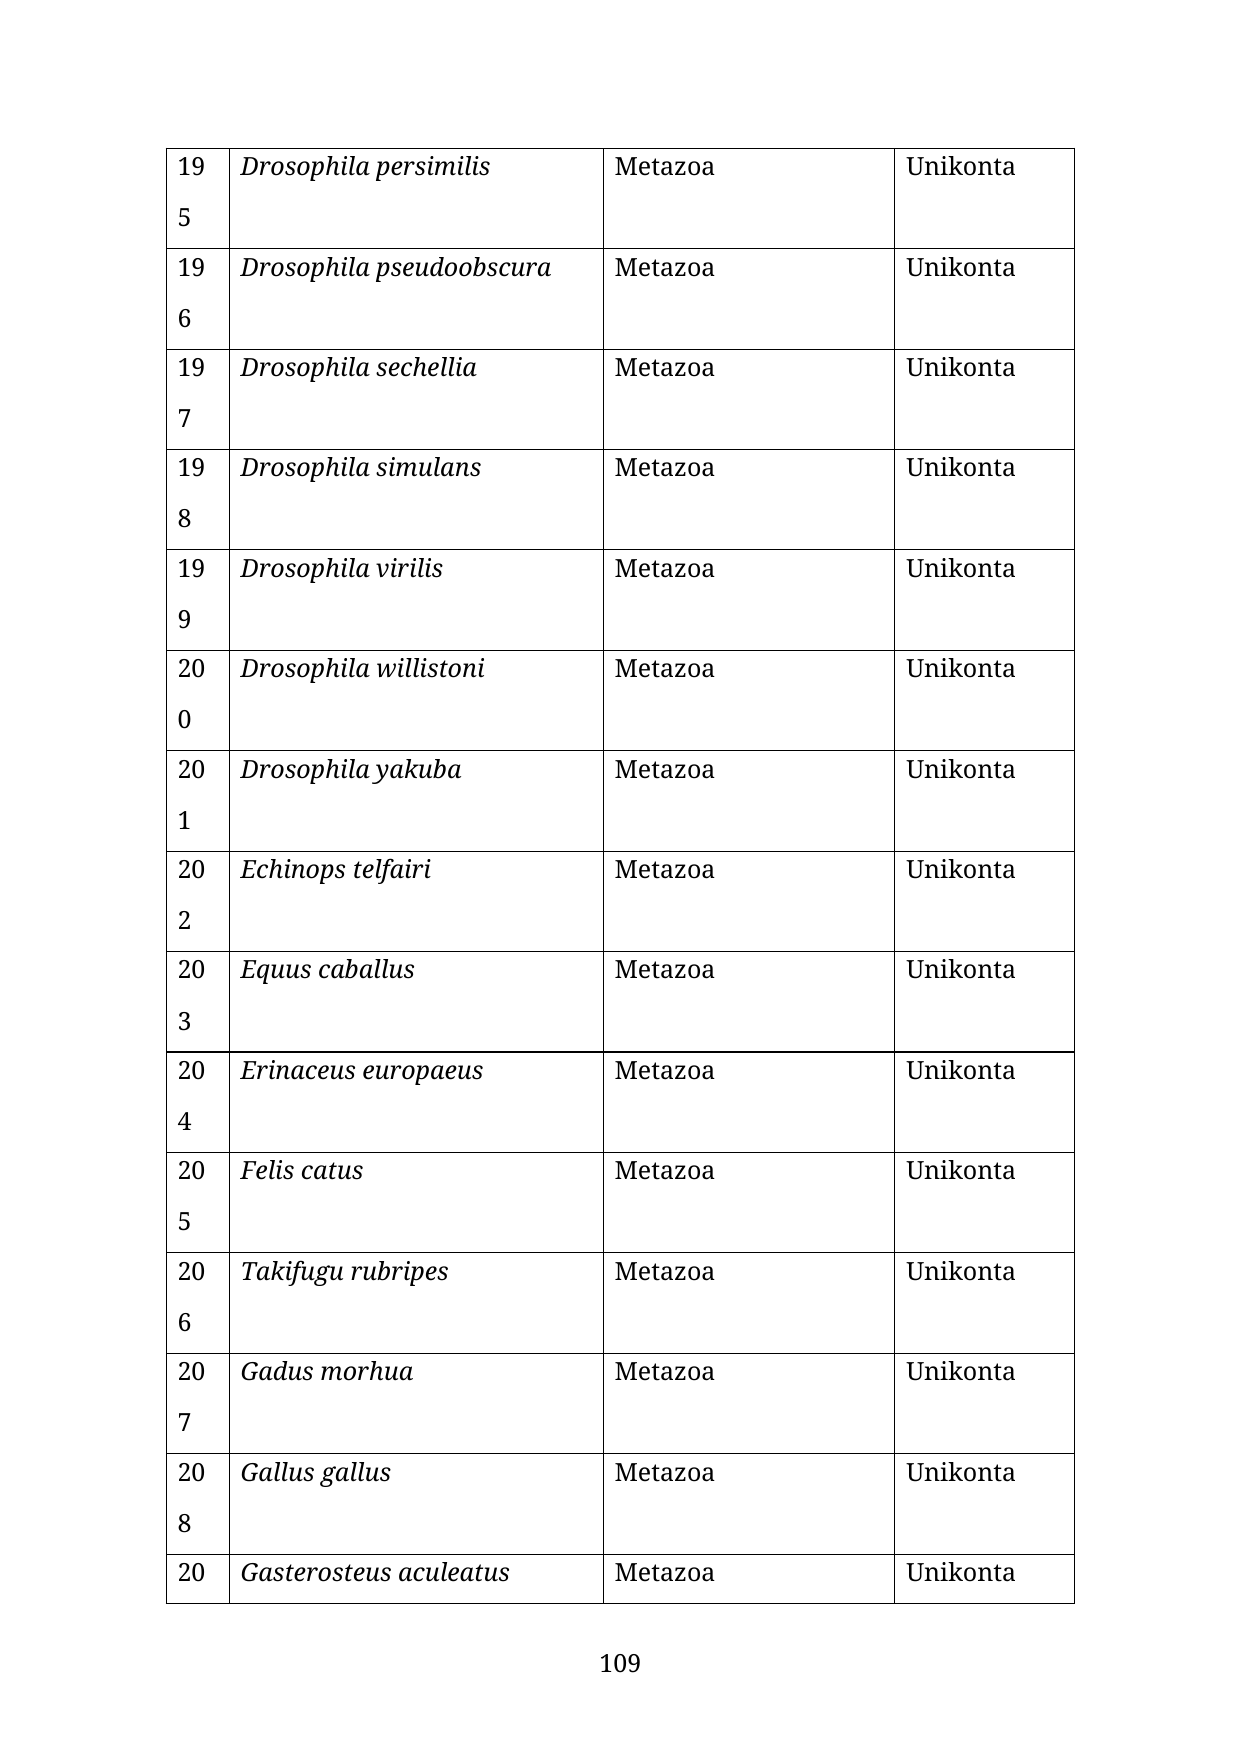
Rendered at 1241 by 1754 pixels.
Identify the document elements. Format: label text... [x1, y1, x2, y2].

table_cell Metazoa [604, 350, 894, 449]
table_cell Metazoa [604, 1053, 894, 1152]
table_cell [230, 1555, 603, 1603]
table_cell Drosophila sechellia [230, 350, 603, 449]
table_cell 208 [167, 1454, 229, 1553]
table_cell 195 [167, 149, 229, 248]
table_cell Unikonta [895, 1354, 1074, 1453]
table_cell Drosophila simulans [230, 450, 603, 549]
table_cell Unikonta [895, 751, 1074, 851]
table_cell 209 [167, 1555, 229, 1603]
table_cell Unikonta [895, 651, 1074, 750]
table_cell 206 [167, 1253, 229, 1353]
table_cell Drosophila yakuba [230, 751, 603, 851]
table_cell 199 [167, 550, 229, 650]
table_cell 197 [167, 350, 229, 449]
table_cell 204 [167, 1053, 229, 1152]
table_cell Metazoa [604, 1153, 894, 1252]
table_cell Unikonta [895, 1153, 1074, 1252]
table_cell Metazoa [604, 1253, 894, 1353]
table_cell 205 [167, 1153, 229, 1252]
table_cell Erinaceus europaeus [230, 1053, 603, 1152]
table_cell 200 [167, 651, 229, 750]
table_cell 196 [167, 249, 229, 348]
table_cell 201 [167, 751, 229, 851]
table_cell Unikonta [895, 149, 1074, 248]
table_cell Unikonta [895, 450, 1074, 549]
table_cell Metazoa [604, 550, 894, 650]
table_cell 203 [167, 952, 229, 1051]
table_cell Unikonta [895, 1454, 1074, 1553]
table_cell Unikonta [895, 1053, 1074, 1152]
table_cell Metazoa [604, 1354, 894, 1453]
table_cell Unikonta [895, 249, 1074, 348]
table_cell Felis catus [230, 1153, 603, 1252]
table_cell Takifugu rubripes [230, 1253, 603, 1353]
table_cell Metazoa [604, 1555, 894, 1603]
table_cell Gallus gallus [230, 1454, 603, 1553]
table_cell Drosophila willistoni [230, 651, 603, 750]
table_cell Drosophila virilis [230, 550, 603, 650]
table_cell Echinops telfairi [230, 852, 603, 951]
table_cell Drosophila persimilis [230, 149, 603, 248]
table_cell Unikonta [895, 350, 1074, 449]
table_cell Metazoa [604, 852, 894, 951]
table_cell Unikonta [895, 852, 1074, 951]
table_cell Unikonta [895, 550, 1074, 650]
table_cell Unikonta [895, 1253, 1074, 1353]
table_cell Metazoa [604, 952, 894, 1051]
table_cell Metazoa [604, 249, 894, 348]
table_cell Drosophila pseudoobscura [230, 249, 603, 348]
table_cell Metazoa [604, 1454, 894, 1553]
table_cell 202 [167, 852, 229, 951]
table_cell Metazoa [604, 450, 894, 549]
table_cell Unikonta [895, 952, 1074, 1051]
table_cell Metazoa [604, 651, 894, 750]
table_cell Metazoa [604, 149, 894, 248]
table_cell Unikonta [895, 1555, 1074, 1603]
table_cell Equus caballus [230, 952, 603, 1051]
table_cell 207 [167, 1354, 229, 1453]
table_cell Metazoa [604, 751, 894, 851]
table_cell 198 [167, 450, 229, 549]
table_cell Gadus morhua [230, 1354, 603, 1453]
